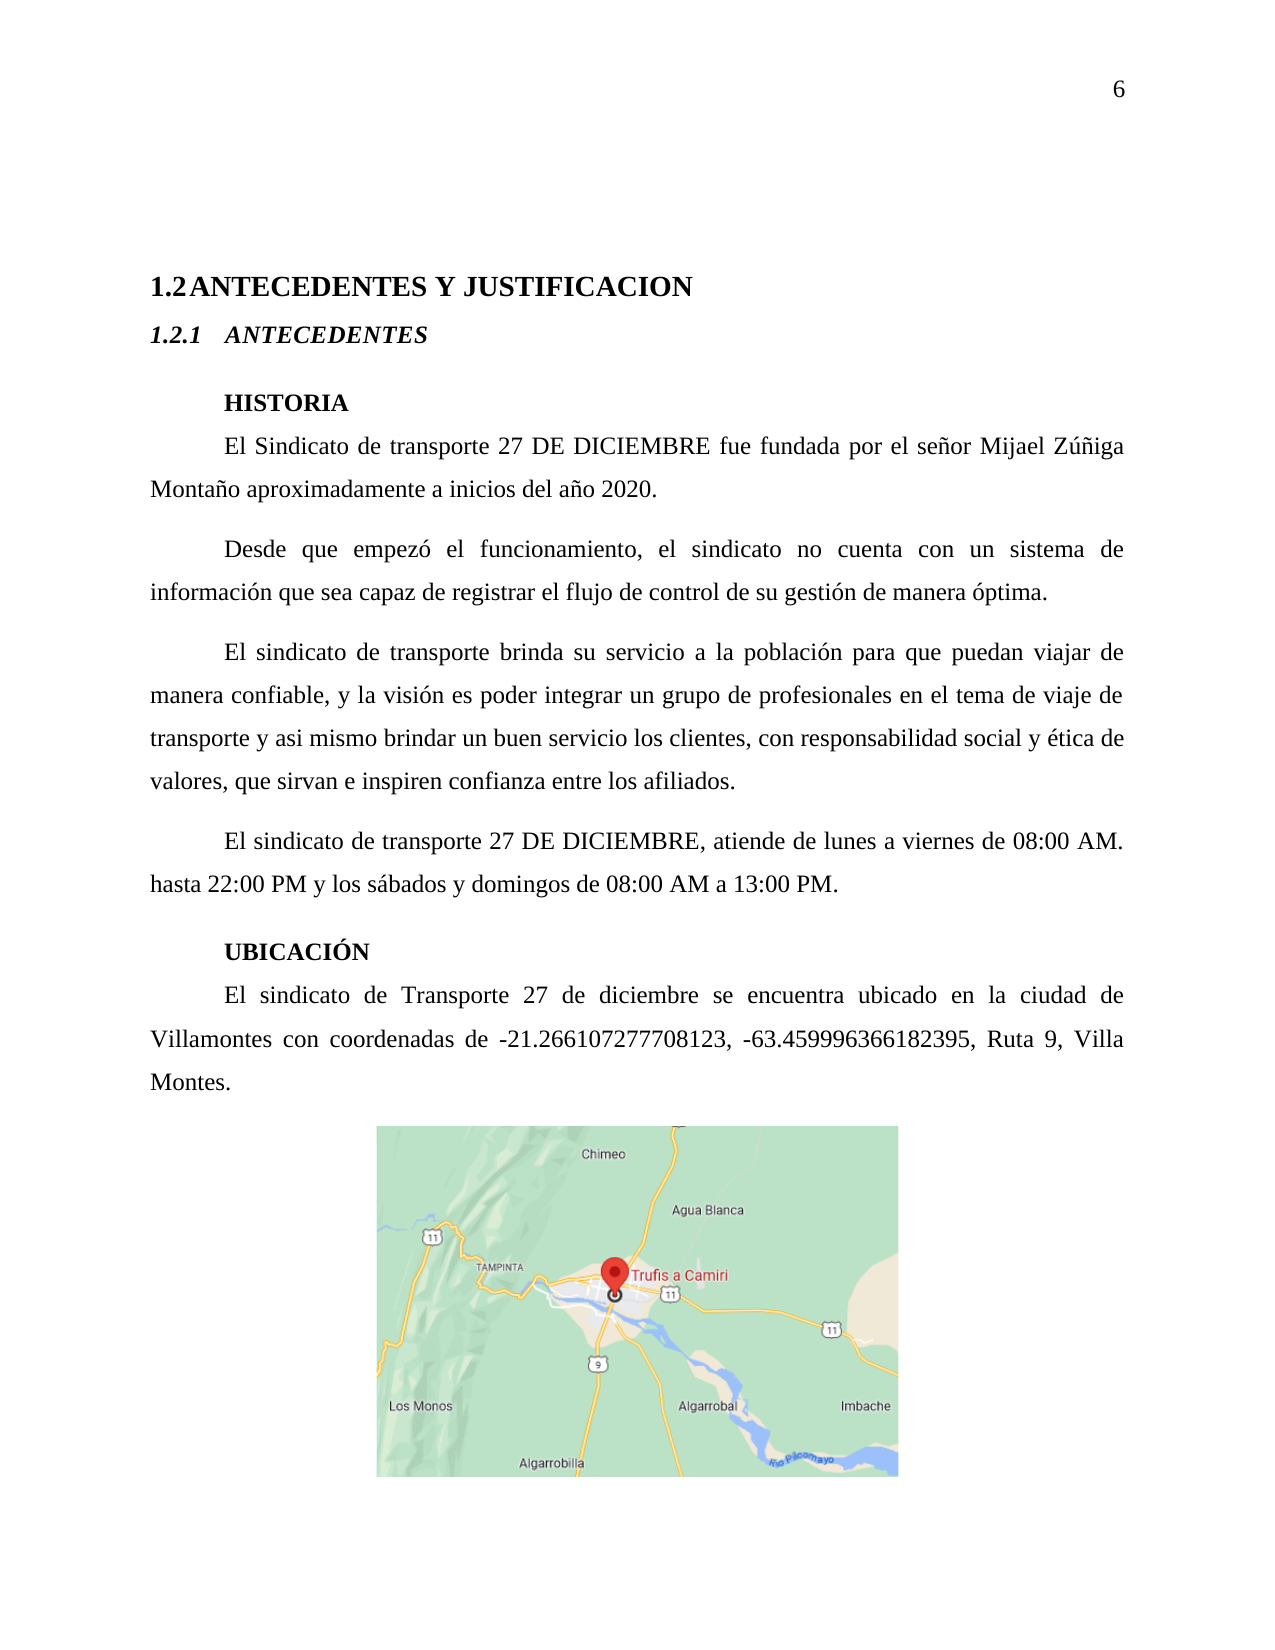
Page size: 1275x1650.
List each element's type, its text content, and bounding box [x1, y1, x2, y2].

subtitle ANTECEDENTES Y JUSTIFICACION [150, 269, 1125, 303]
subtitle HISTORIA [150, 388, 1125, 417]
text El sindicato de Transporte 27 de diciembre se encuentra ubicado en la ciudad de Villamontes con coordenadas de -21.266107277708123, -63.459996366182395, Ruta 9, Villa Montes. [150, 981, 1125, 1096]
text El sindicato de transporte brinda su servicio a la población para que puedan viajar de manera confiable, y la visión es poder integrar un grupo de profesionales en el tema de viaje de transporte y asi mismo brindar un buen servicio los clientes, con responsabilidad social y ética de valores, que sirvan e inspiren confianza entre los afiliados. [150, 637, 1125, 795]
text El Sindicato de transporte 27 DE DICIEMBRE fue fundada por el señor Mijael Zúñiga Montaño aproximadamente a inicios del año 2020. [150, 431, 1125, 503]
subtitle UBICACIÓN [150, 937, 1125, 966]
subtitle ANTECEDENTES [150, 320, 1125, 349]
picture [376, 1126, 899, 1477]
text El sindicato de transporte 27 DE DICIEMBRE, atiende de lunes a viernes de 08:00 AM. hasta 22:00 PM y los sábados y domingos de 08:00 AM a 13:00 PM. [150, 826, 1125, 898]
text Desde que empezó el funcionamiento, el sindicato no cuenta con un sistema de información que sea capaz de registrar el flujo de control de su gestión de manera óptima. [150, 534, 1125, 606]
